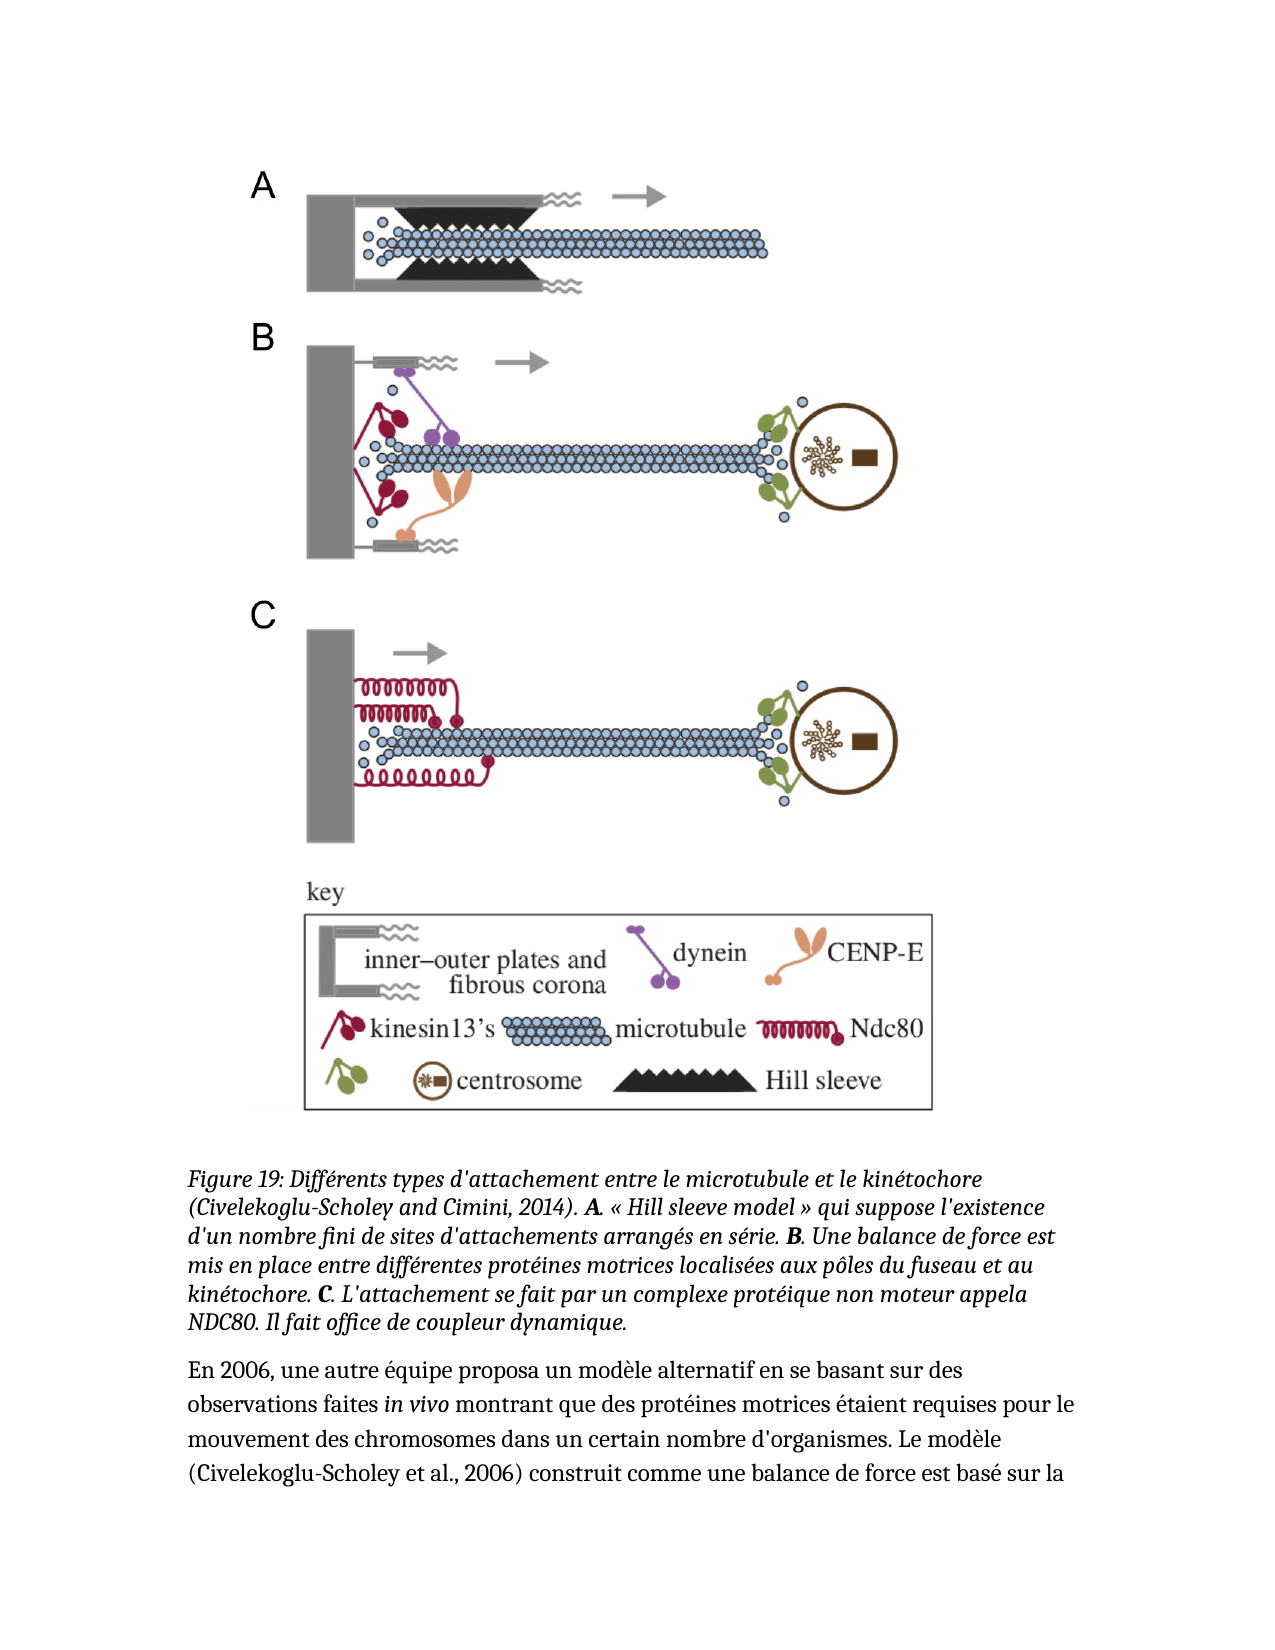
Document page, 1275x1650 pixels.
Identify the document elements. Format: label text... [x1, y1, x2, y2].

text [187, 1356, 1087, 1488]
text Figure 19: Différents types d'attachement entre le microtubule et le kinétochore (Civelekoglu-Scholey and Cimini, 2014). A. « Hill sleeve model » qui suppose l'existence d'un nombre fini de sites d'attachements arrangés en série. B. Une balance de force est mis en place entre différentes protéines motrices localisées aux pôles du fuseau et au kinétochore. C. L'attachement se fait par un complexe protéique non moteur appela NDC80. Il fait office de coupleur dynamique. [187, 1164, 1087, 1337]
picture [206, 150, 971, 1144]
